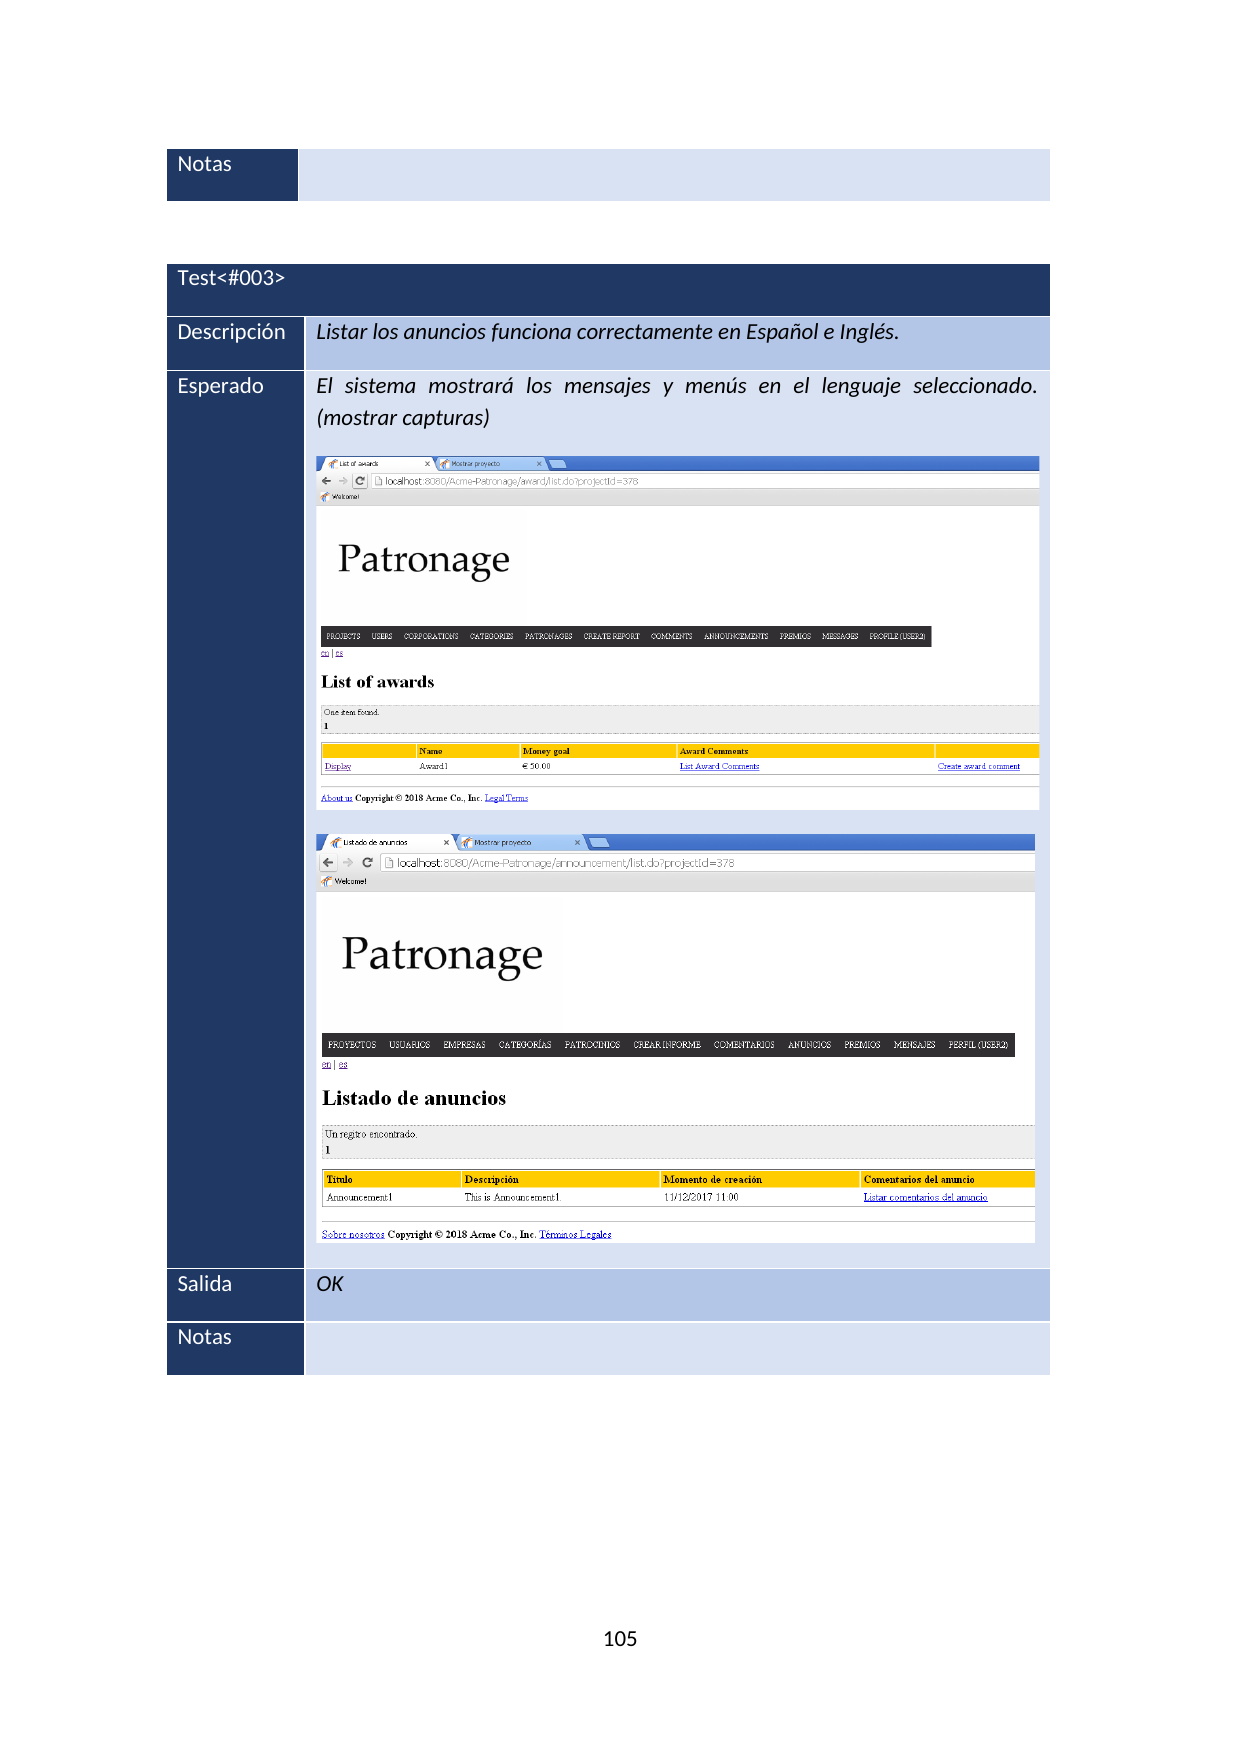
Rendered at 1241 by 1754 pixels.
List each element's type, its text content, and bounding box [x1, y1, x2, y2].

picture [316, 834, 1035, 1243]
table_cell Descripción [167, 317, 304, 370]
table_cell Esperado [167, 371, 304, 1268]
table_cell [299, 149, 1050, 201]
table_header Test<#003> [167, 264, 1050, 316]
table_cell Notas [167, 149, 298, 201]
table_cell [306, 1323, 1050, 1375]
table_cell El sistema mostrará los mensajes y menús en el lenguaje seleccionado. (mostrar capturas) [306, 371, 1050, 1268]
table_cell Salida [167, 1269, 304, 1321]
picture [316, 456, 1040, 810]
table_cell Notas [167, 1323, 304, 1375]
table_cell OK [306, 1269, 1050, 1321]
table_cell Listar los anuncios funciona correctamente en Español e Inglés. [306, 317, 1050, 370]
